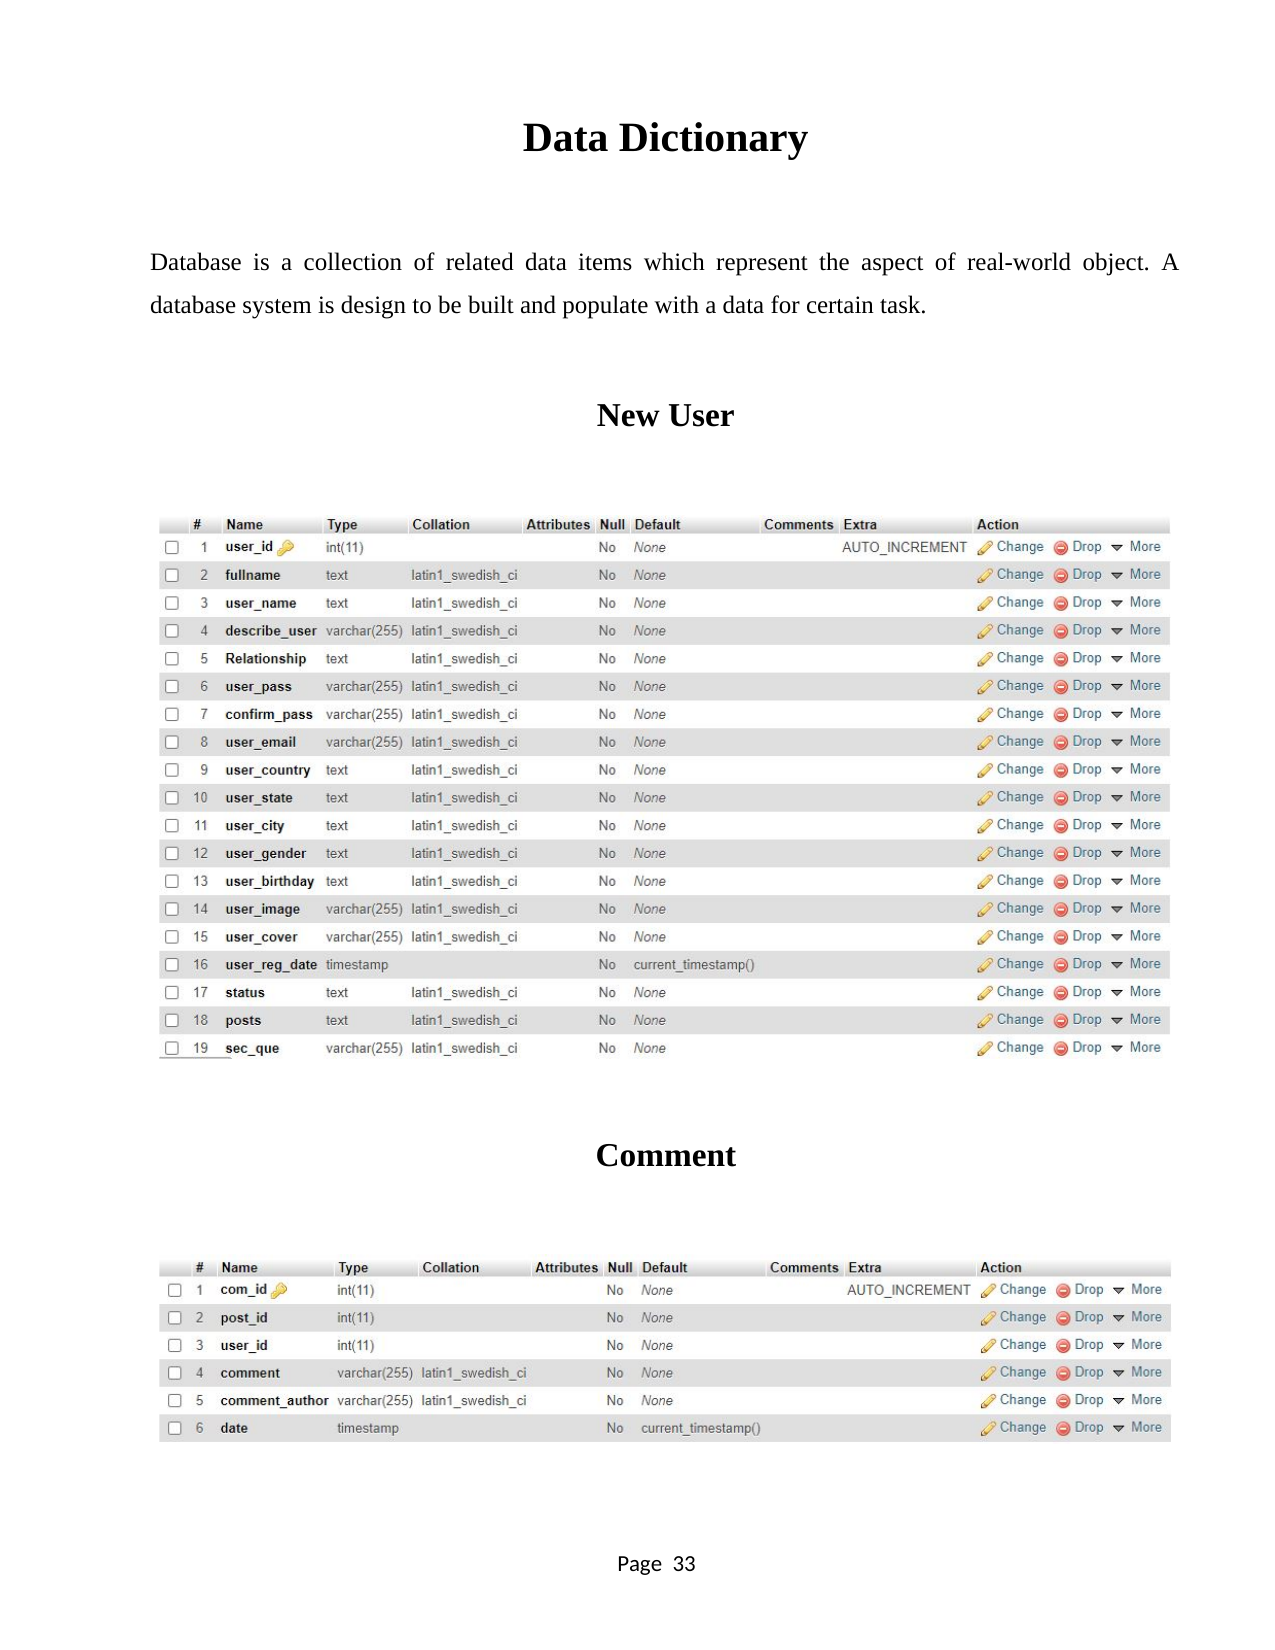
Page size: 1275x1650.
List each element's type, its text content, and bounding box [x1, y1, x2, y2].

picture [159, 1254, 1172, 1444]
text New User [150, 396, 1181, 434]
text Comment [150, 1135, 1181, 1173]
picture [159, 515, 1172, 1059]
text Data Dictionary [150, 112, 1181, 160]
text Database is a collection of related data items which represent the aspect of real-world object. A database system is design to be built and populate with a data for certain task. [150, 247, 1181, 319]
